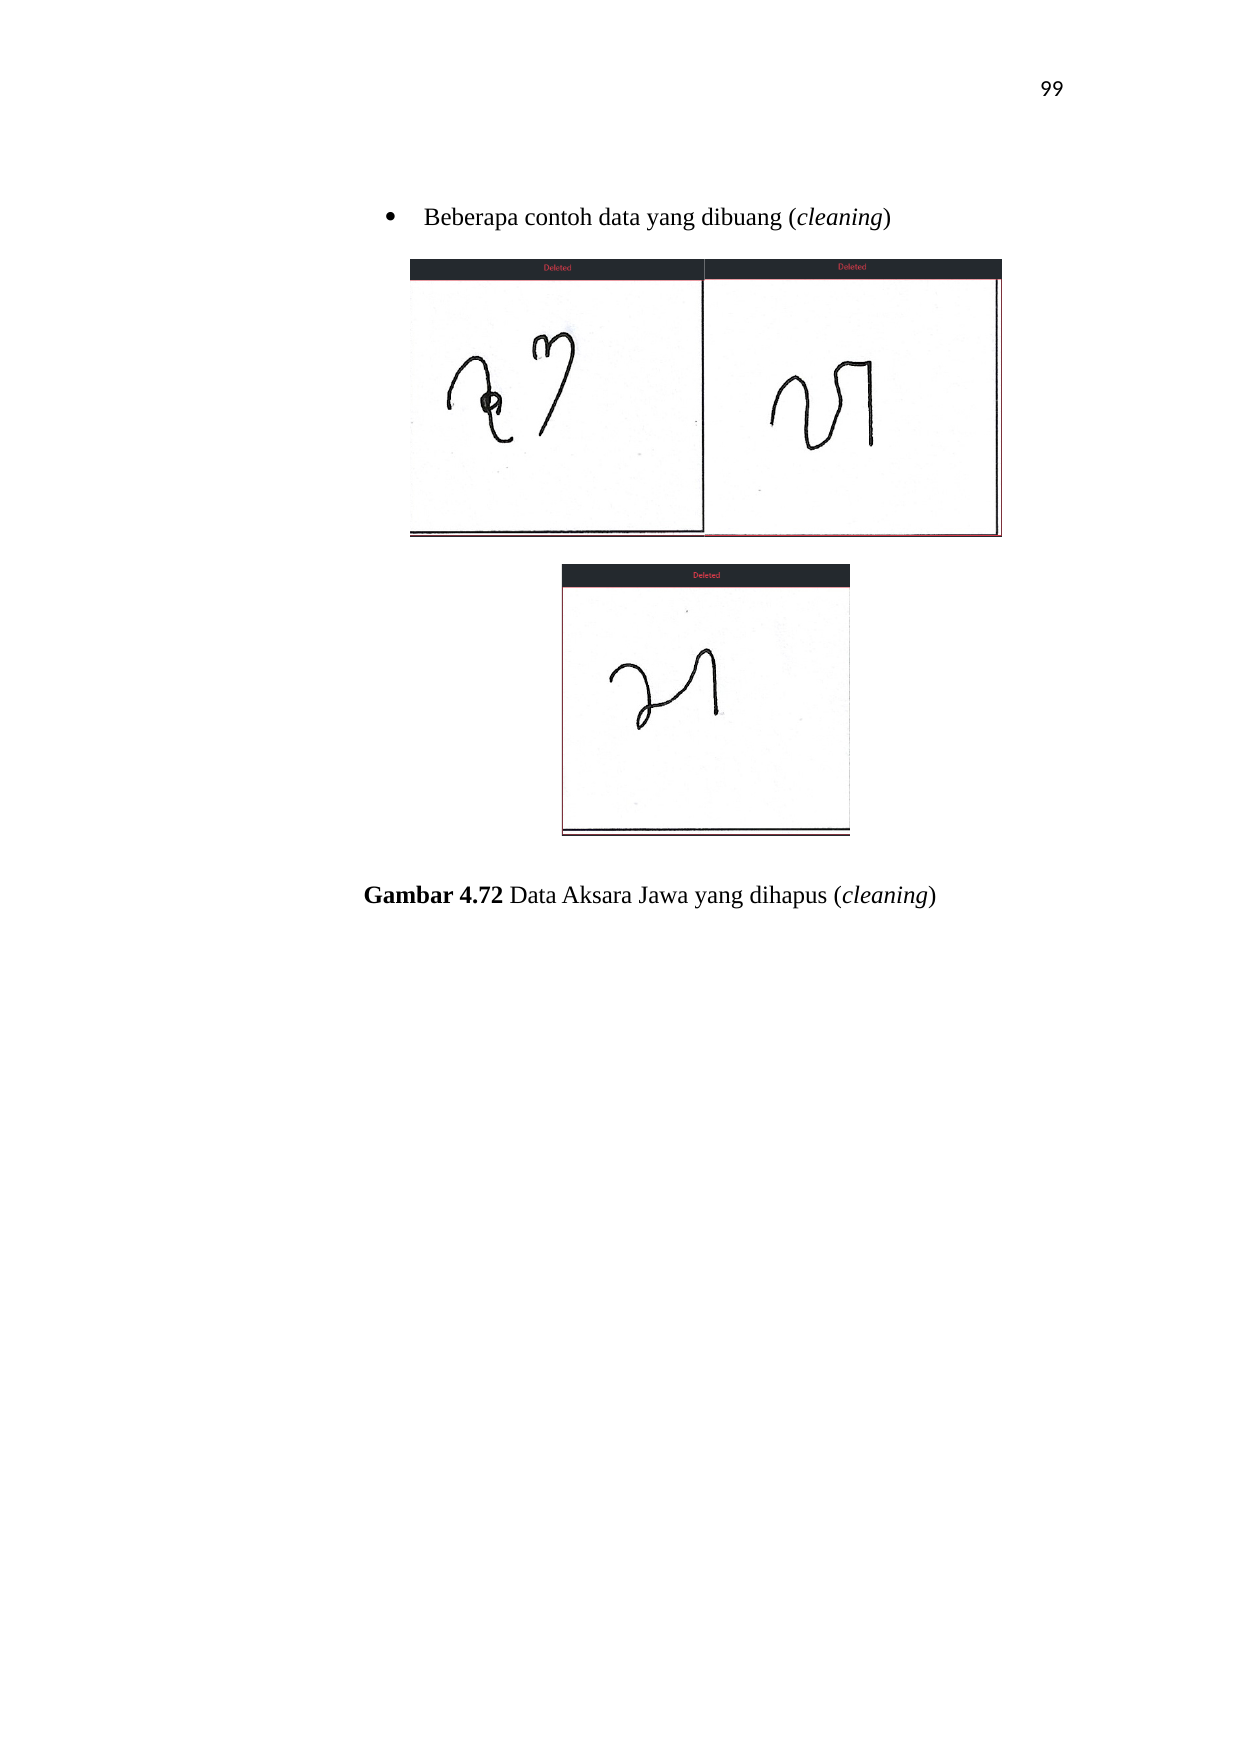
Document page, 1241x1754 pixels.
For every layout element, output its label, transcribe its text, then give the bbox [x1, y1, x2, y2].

picture [410, 259, 1002, 537]
list Beberapa contoh data yang dibuang (cleaning) [386, 202, 1063, 231]
picture [561, 564, 850, 836]
